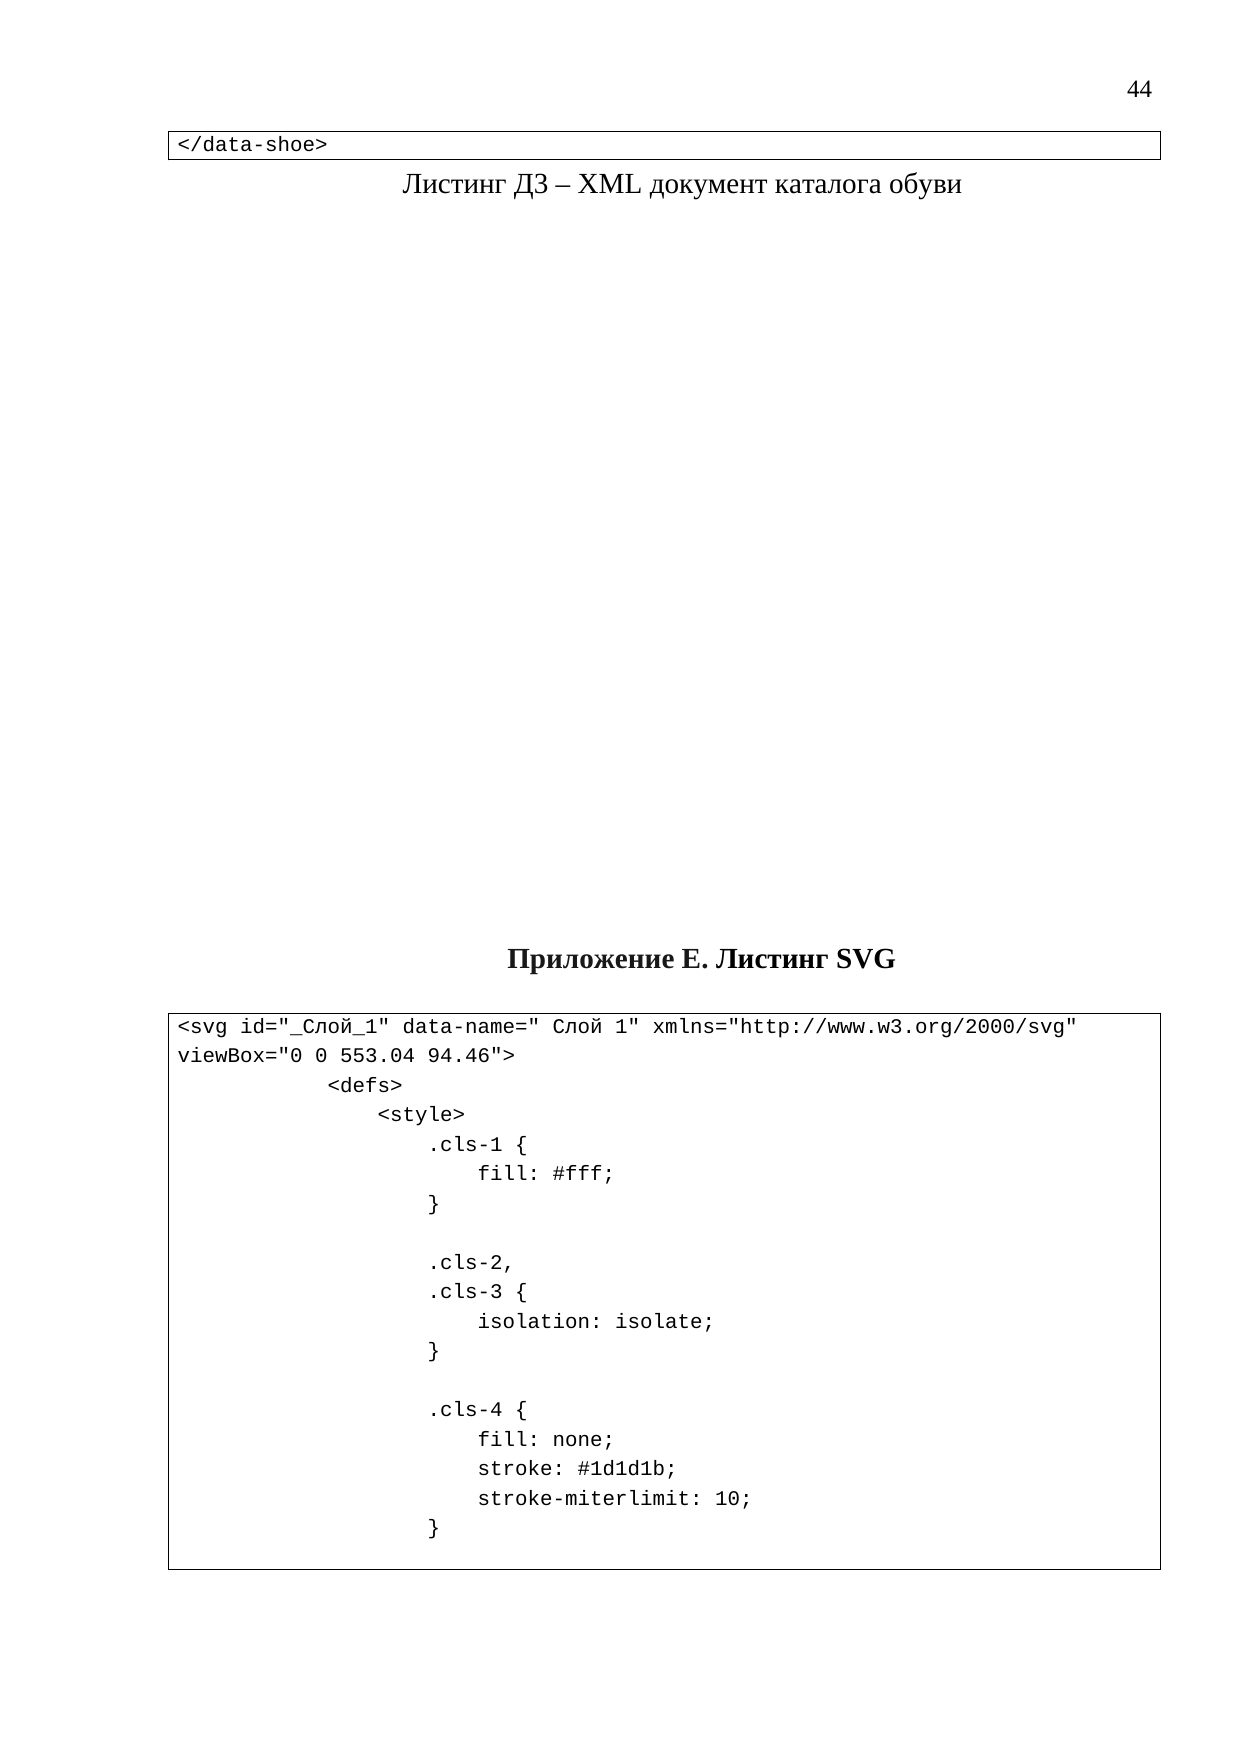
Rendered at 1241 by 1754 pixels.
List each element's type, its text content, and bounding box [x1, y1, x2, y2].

text .cls-1 { [169, 1131, 1160, 1157]
text } [169, 1189, 1160, 1216]
text } [169, 1514, 1160, 1541]
text .cls-4 { [169, 1396, 1160, 1423]
text } [169, 1337, 1160, 1364]
text stroke: #1d1d1b; [169, 1455, 1160, 1482]
text Приложение Е. Листинг SVG [177, 942, 1152, 975]
text Листинг Д3 – XML документ каталога обуви [327, 166, 1152, 200]
text .cls-3 { [169, 1278, 1160, 1305]
text fill: #fff; [169, 1160, 1160, 1187]
text </data-shoe> [169, 132, 1160, 159]
text <defs> [169, 1072, 1160, 1098]
text stroke-miterlimit: 10; [169, 1484, 1160, 1511]
text fill: none; [169, 1425, 1160, 1452]
text .cls-2, [169, 1248, 1160, 1275]
text <style> [169, 1101, 1160, 1128]
text <svg id="_Слой_1" data-name=" Слой 1" xmlns="http://www.w3.org/2000/svg" viewBox="0 0 553.04 94.46"> [169, 1014, 1160, 1069]
text isolation: isolate; [169, 1307, 1160, 1334]
